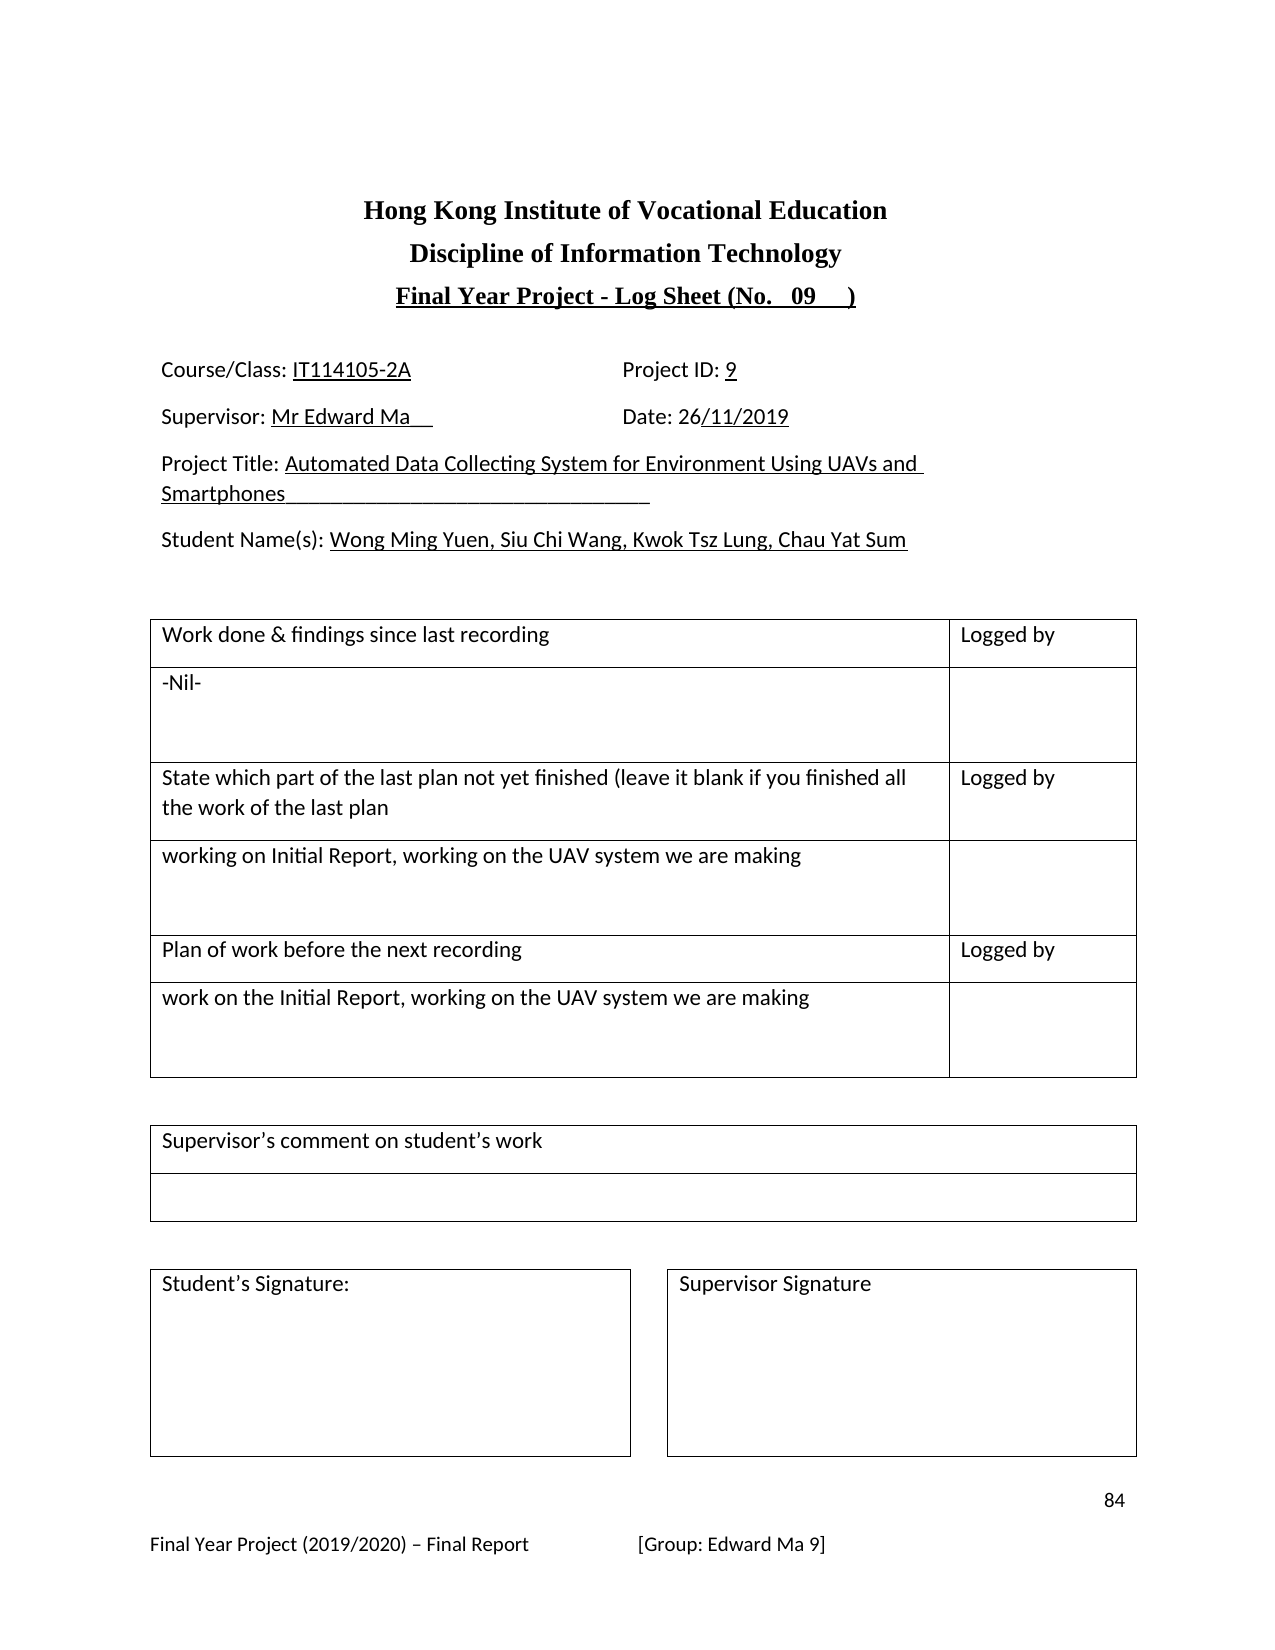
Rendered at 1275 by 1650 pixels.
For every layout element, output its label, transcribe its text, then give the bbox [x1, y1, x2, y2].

text Hong Kong Institute of Vocational Education [150, 194, 1101, 225]
table_cell Project Title: Automated Data Collecting System for Environment Using UAVs and Smartphones________________________________ [150, 449, 1072, 526]
table_cell working on Initial Report, working on the UAV system we are making [151, 841, 949, 934]
table_cell [151, 1174, 1136, 1221]
table_header Supervisor Signature [668, 1270, 1136, 1456]
table_cell work on the Initial Report, working on the UAV system we are making [151, 983, 949, 1077]
table_cell [950, 841, 1136, 934]
table_header Supervisor’s comment on student’s work [151, 1126, 1136, 1173]
table_header Project ID: 9 [611, 355, 1072, 402]
table_cell Supervisor: Mr Edward Ma__ [150, 402, 611, 449]
text Discipline of Information Technology [150, 238, 1101, 269]
table_header [631, 1269, 667, 1456]
table_header Work done & findings since last recording [151, 620, 949, 667]
table_header Logged by [950, 620, 1136, 667]
table_cell -Nil- [151, 668, 949, 762]
table_cell Date: 26/11/2019 [611, 402, 1072, 449]
table_header Student’s Signature: [151, 1270, 630, 1456]
table_header Course/Class: IT114105-2A [150, 355, 611, 402]
table_cell Logged by [950, 936, 1136, 982]
text Final Year Project - Log Sheet (No. 09 ) [150, 281, 1101, 310]
table_cell Plan of work before the next recording [151, 936, 949, 982]
table_cell [950, 983, 1136, 1077]
table_cell Logged by [950, 763, 1136, 840]
table_cell [950, 668, 1136, 762]
table_cell Student Name(s): Wong Ming Yuen, Siu Chi Wang, Kwok Tsz Lung, Chau Yat Sum [150, 526, 1072, 572]
table_cell State which part of the last plan not yet finished (leave it blank if you finished all the work of the last plan [151, 763, 949, 840]
